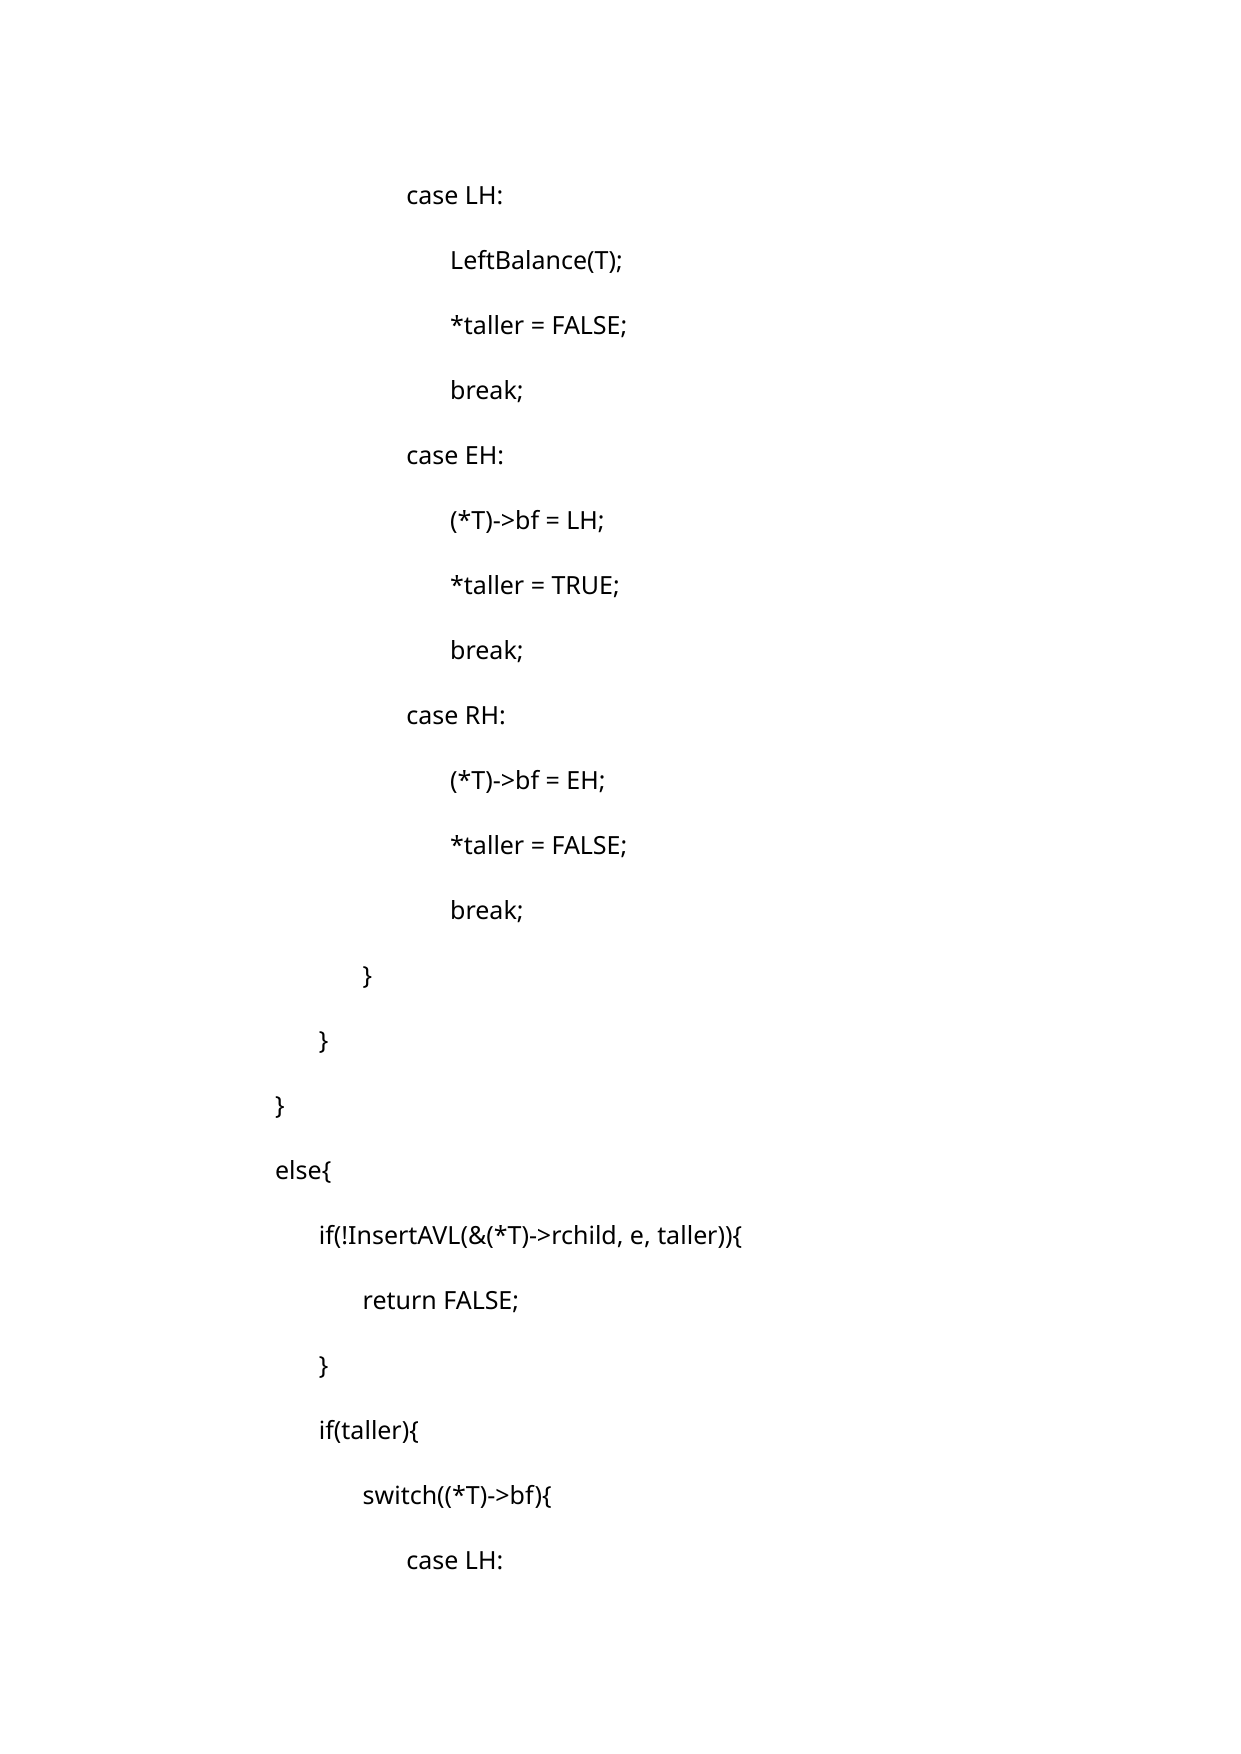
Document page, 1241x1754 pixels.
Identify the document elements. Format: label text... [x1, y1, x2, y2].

text *taller = TRUE; [319, 552, 1053, 617]
text case EH: [319, 422, 1053, 487]
text break; [319, 357, 1053, 422]
text case RH: [319, 682, 1053, 747]
text break; [319, 877, 1053, 942]
text *taller = FALSE; [319, 292, 1053, 357]
text return FALSE; [275, 1267, 1053, 1332]
text if(taller){ [275, 1397, 1053, 1462]
text case LH: [319, 1527, 1053, 1592]
text else{ [231, 1137, 1053, 1202]
text *taller = FALSE; [319, 812, 1053, 877]
text } [231, 1072, 1053, 1137]
text (*T)->bf = EH; [319, 747, 1053, 812]
text (*T)->bf = LH; [319, 487, 1053, 552]
text if(!InsertAVL(&(*T)->rchild, e, taller)){ [231, 1202, 1053, 1267]
text break; [319, 617, 1053, 682]
text LeftBalance(T); [319, 227, 1053, 292]
text } [319, 942, 1053, 1007]
text case LH: [319, 162, 1053, 227]
text } [275, 1332, 1053, 1397]
text } [319, 1007, 1053, 1072]
text switch((*T)->bf){ [319, 1462, 1053, 1527]
